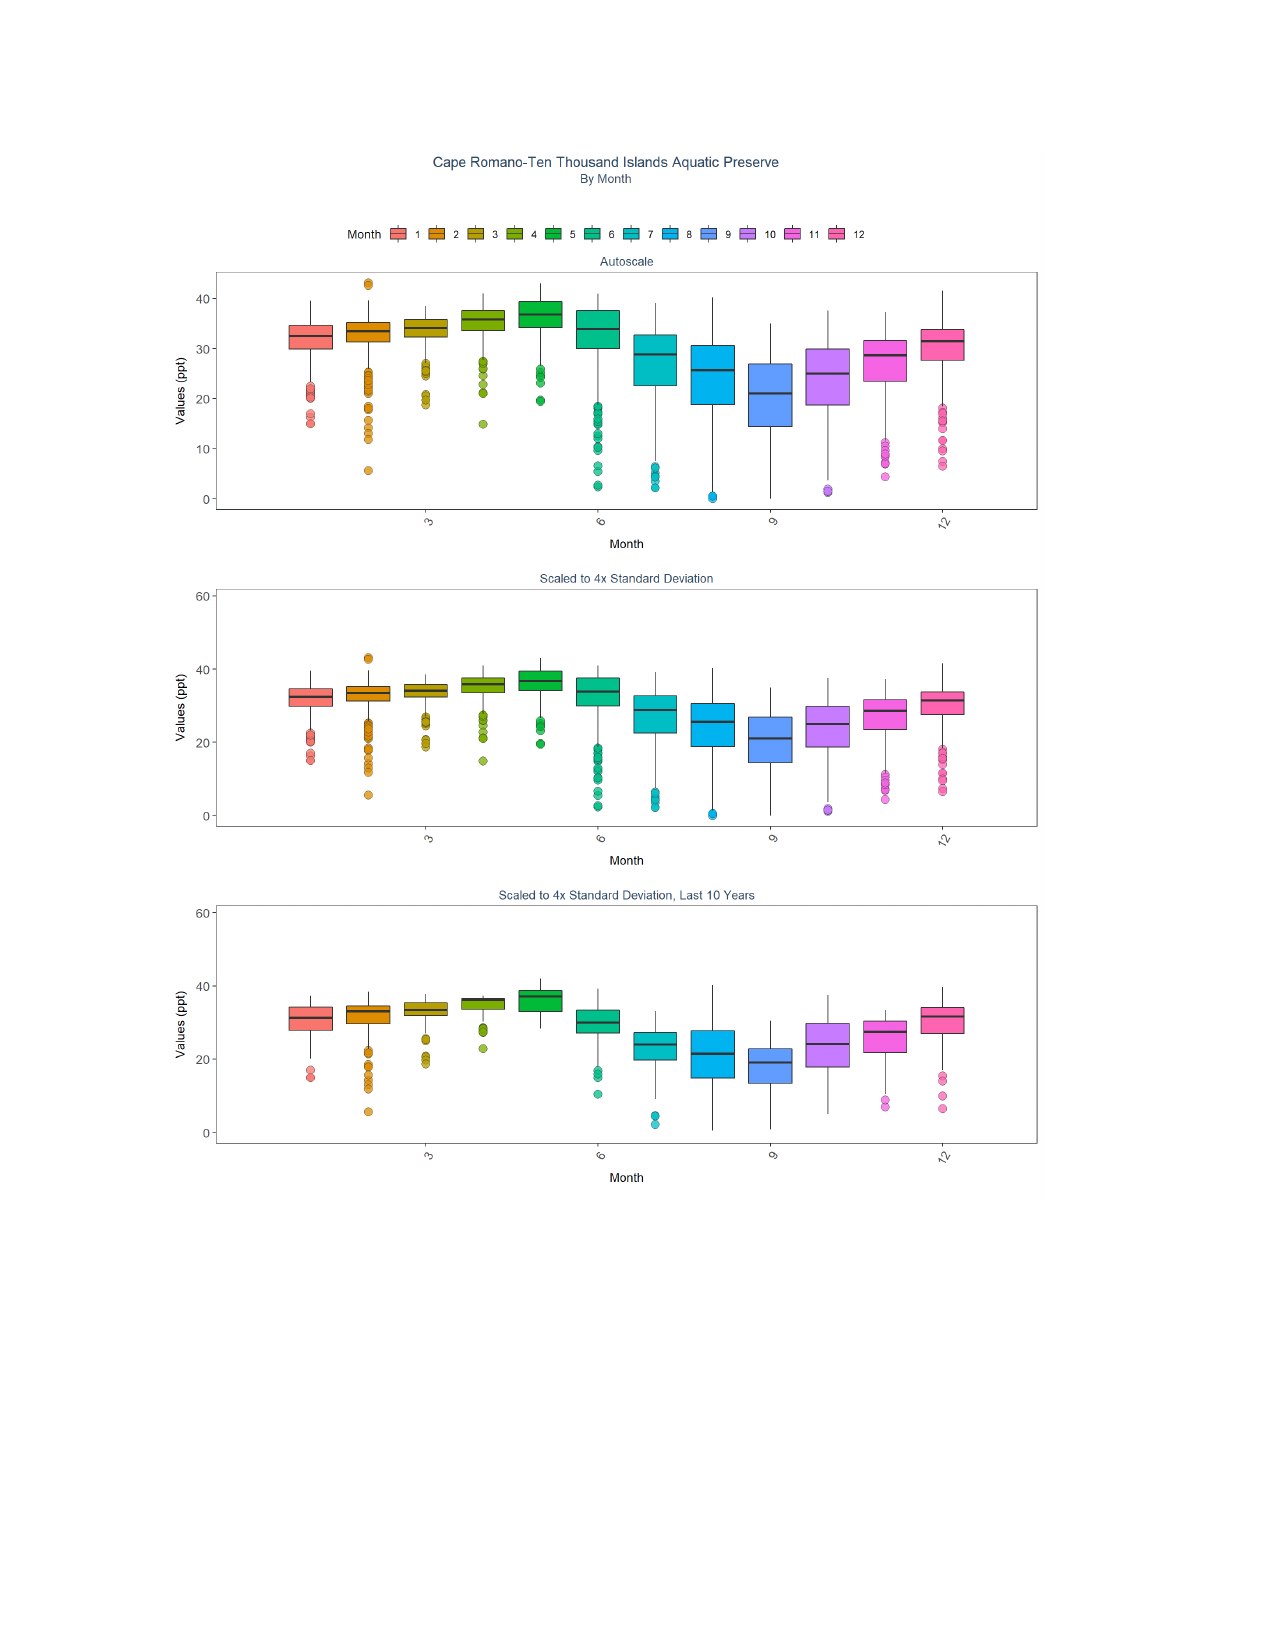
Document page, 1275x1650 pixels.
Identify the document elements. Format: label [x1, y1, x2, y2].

picture [168, 150, 1044, 1200]
